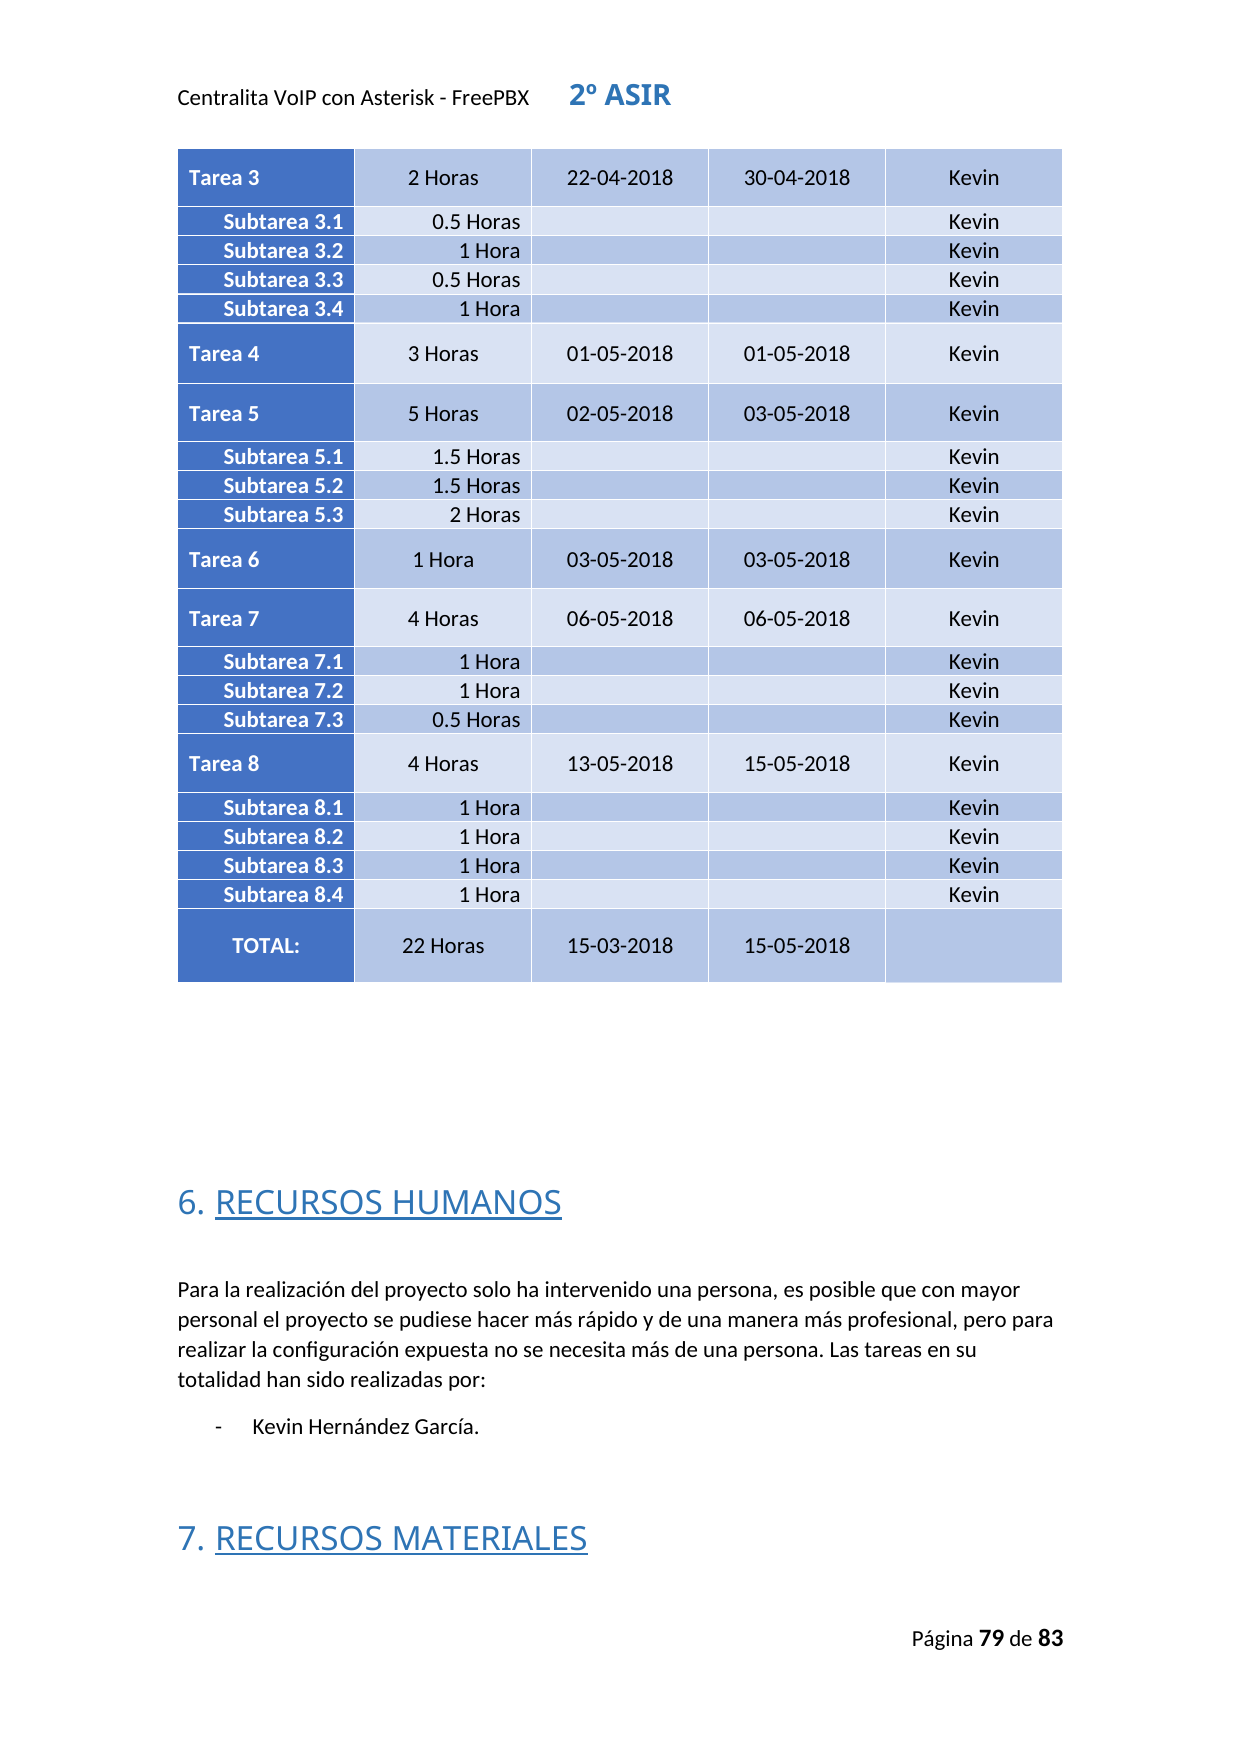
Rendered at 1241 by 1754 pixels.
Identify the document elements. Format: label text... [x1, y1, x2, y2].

table_cell Kevin [886, 676, 1062, 704]
subtitle Recursos materiales [177, 1514, 1063, 1560]
table_cell Kevin [886, 851, 1062, 879]
table_cell 1 Hora [355, 793, 531, 821]
table_cell Kevin [886, 529, 1062, 588]
table_cell [709, 442, 885, 470]
table_cell 1 Hora [355, 236, 531, 264]
table_cell [709, 793, 885, 821]
table_cell 22 Horas [355, 909, 531, 982]
table_cell [709, 500, 885, 528]
table_cell 4 Horas [355, 589, 531, 646]
table_cell [532, 236, 708, 264]
table_cell Kevin [886, 384, 1062, 441]
table_cell Kevin [886, 471, 1062, 499]
table_cell Tarea 8 [178, 734, 354, 792]
table_cell [709, 295, 885, 322]
table_cell Kevin [886, 236, 1062, 264]
table_cell 1 Hora [355, 295, 531, 322]
table_cell Kevin [886, 705, 1062, 733]
table_cell Subtarea 5.1 [178, 442, 354, 470]
table_cell 1 Hora [355, 647, 531, 675]
table_cell [532, 647, 708, 675]
table_cell [709, 647, 885, 675]
table_cell [709, 705, 885, 733]
table_cell Tarea 6 [178, 529, 354, 588]
table_cell 06-05-2018 [709, 589, 885, 646]
table_cell Kevin [886, 295, 1062, 322]
table_cell Kevin [886, 500, 1062, 528]
table_cell Kevin [886, 822, 1062, 850]
table_cell TOTAL: [178, 909, 354, 982]
table_cell Subtarea 3.4 [178, 295, 354, 322]
table_cell 03-05-2018 [709, 529, 885, 588]
table_cell 02-05-2018 [532, 384, 708, 441]
table_cell [532, 295, 708, 322]
table_cell 1 Hora [355, 676, 531, 704]
table_cell Subtarea 7.3 [178, 705, 354, 733]
table_cell Subtarea 3.3 [178, 265, 354, 293]
table_cell Kevin [886, 880, 1062, 908]
table_cell Subtarea 8.1 [178, 793, 354, 821]
table_cell Kevin [886, 149, 1062, 206]
table_cell 06-05-2018 [532, 589, 708, 646]
table_cell [532, 880, 708, 908]
table_cell [532, 676, 708, 704]
table_cell 4 Horas [355, 734, 531, 792]
table_cell Subtarea 7.2 [178, 676, 354, 704]
table_cell 30-04-2018 [709, 149, 885, 206]
table_cell Subtarea 8.2 [178, 822, 354, 850]
table_cell 0.5 Horas [355, 265, 531, 293]
table_cell 2 Horas [355, 149, 531, 206]
table_cell Subtarea 8.4 [178, 880, 354, 908]
table_cell [532, 471, 708, 499]
table_cell [709, 880, 885, 908]
table_cell Subtarea 5.2 [178, 471, 354, 499]
table_cell [532, 500, 708, 528]
table_cell [709, 207, 885, 235]
table_cell 2 Horas [355, 500, 531, 528]
table_cell 01-05-2018 [709, 324, 885, 383]
table_cell [532, 705, 708, 733]
table_cell Kevin [886, 265, 1062, 293]
table_cell [532, 265, 708, 293]
table_cell [709, 236, 885, 264]
table_cell Kevin [886, 647, 1062, 675]
table_cell [532, 851, 708, 879]
table_cell Tarea 3 [178, 149, 354, 206]
table_cell Kevin [886, 324, 1062, 383]
table_cell Kevin [886, 442, 1062, 470]
table_cell Kevin [886, 734, 1062, 792]
table_cell 15-05-2018 [709, 734, 885, 792]
table_cell 5 Horas [355, 384, 531, 441]
table_cell Tarea 7 [178, 589, 354, 646]
table_cell 15-05-2018 [709, 909, 885, 982]
table_cell Tarea 5 [178, 384, 354, 441]
table_cell 1 Hora [355, 880, 531, 908]
table_cell 0.5 Horas [355, 705, 531, 733]
text Para la realización del proyecto solo ha intervenido una persona, es posible que con mayor personal el proyecto se pudiese hacer más rápido y de una manera más profesional, pero para realizar la configuración expuesta no se necesita más de una persona. Las tareas en su totalidad han sido realizadas por: [177, 1275, 1063, 1394]
table_cell 1.5 Horas [355, 471, 531, 499]
table_cell Kevin [886, 793, 1062, 821]
table_cell Kevin [886, 207, 1062, 235]
table_cell 13-05-2018 [532, 734, 708, 792]
table_cell [532, 822, 708, 850]
table_cell 03-05-2018 [532, 529, 708, 588]
table_cell 1 Hora [355, 851, 531, 879]
table_cell 1 Hora [355, 529, 531, 588]
table_cell Tarea 4 [178, 324, 354, 383]
table_cell [709, 851, 885, 879]
list Kevin Hernández García. [215, 1412, 1063, 1441]
table_cell Subtarea 7.1 [178, 647, 354, 675]
table_cell 1.5 Horas [355, 442, 531, 470]
table_cell Kevin [886, 589, 1062, 646]
table_cell [709, 676, 885, 704]
table_cell 0.5 Horas [355, 207, 531, 235]
table_cell 01-05-2018 [532, 324, 708, 383]
table_cell [532, 207, 708, 235]
table_cell [709, 265, 885, 293]
table_cell 15-03-2018 [532, 909, 708, 982]
table_cell [709, 822, 885, 850]
table_cell [532, 793, 708, 821]
table_cell 3 Horas [355, 324, 531, 383]
table_cell 1 Hora [355, 822, 531, 850]
subtitle Recursos humanos [177, 1179, 1063, 1224]
table_cell Subtarea 8.3 [178, 851, 354, 879]
table_cell Subtarea 5.3 [178, 500, 354, 528]
table_cell Subtarea 3.2 [178, 236, 354, 264]
table_cell [709, 471, 885, 499]
table_cell Subtarea 3.1 [178, 207, 354, 235]
table_cell 03-05-2018 [709, 384, 885, 441]
table_cell 22-04-2018 [532, 149, 708, 206]
table_cell [532, 442, 708, 470]
